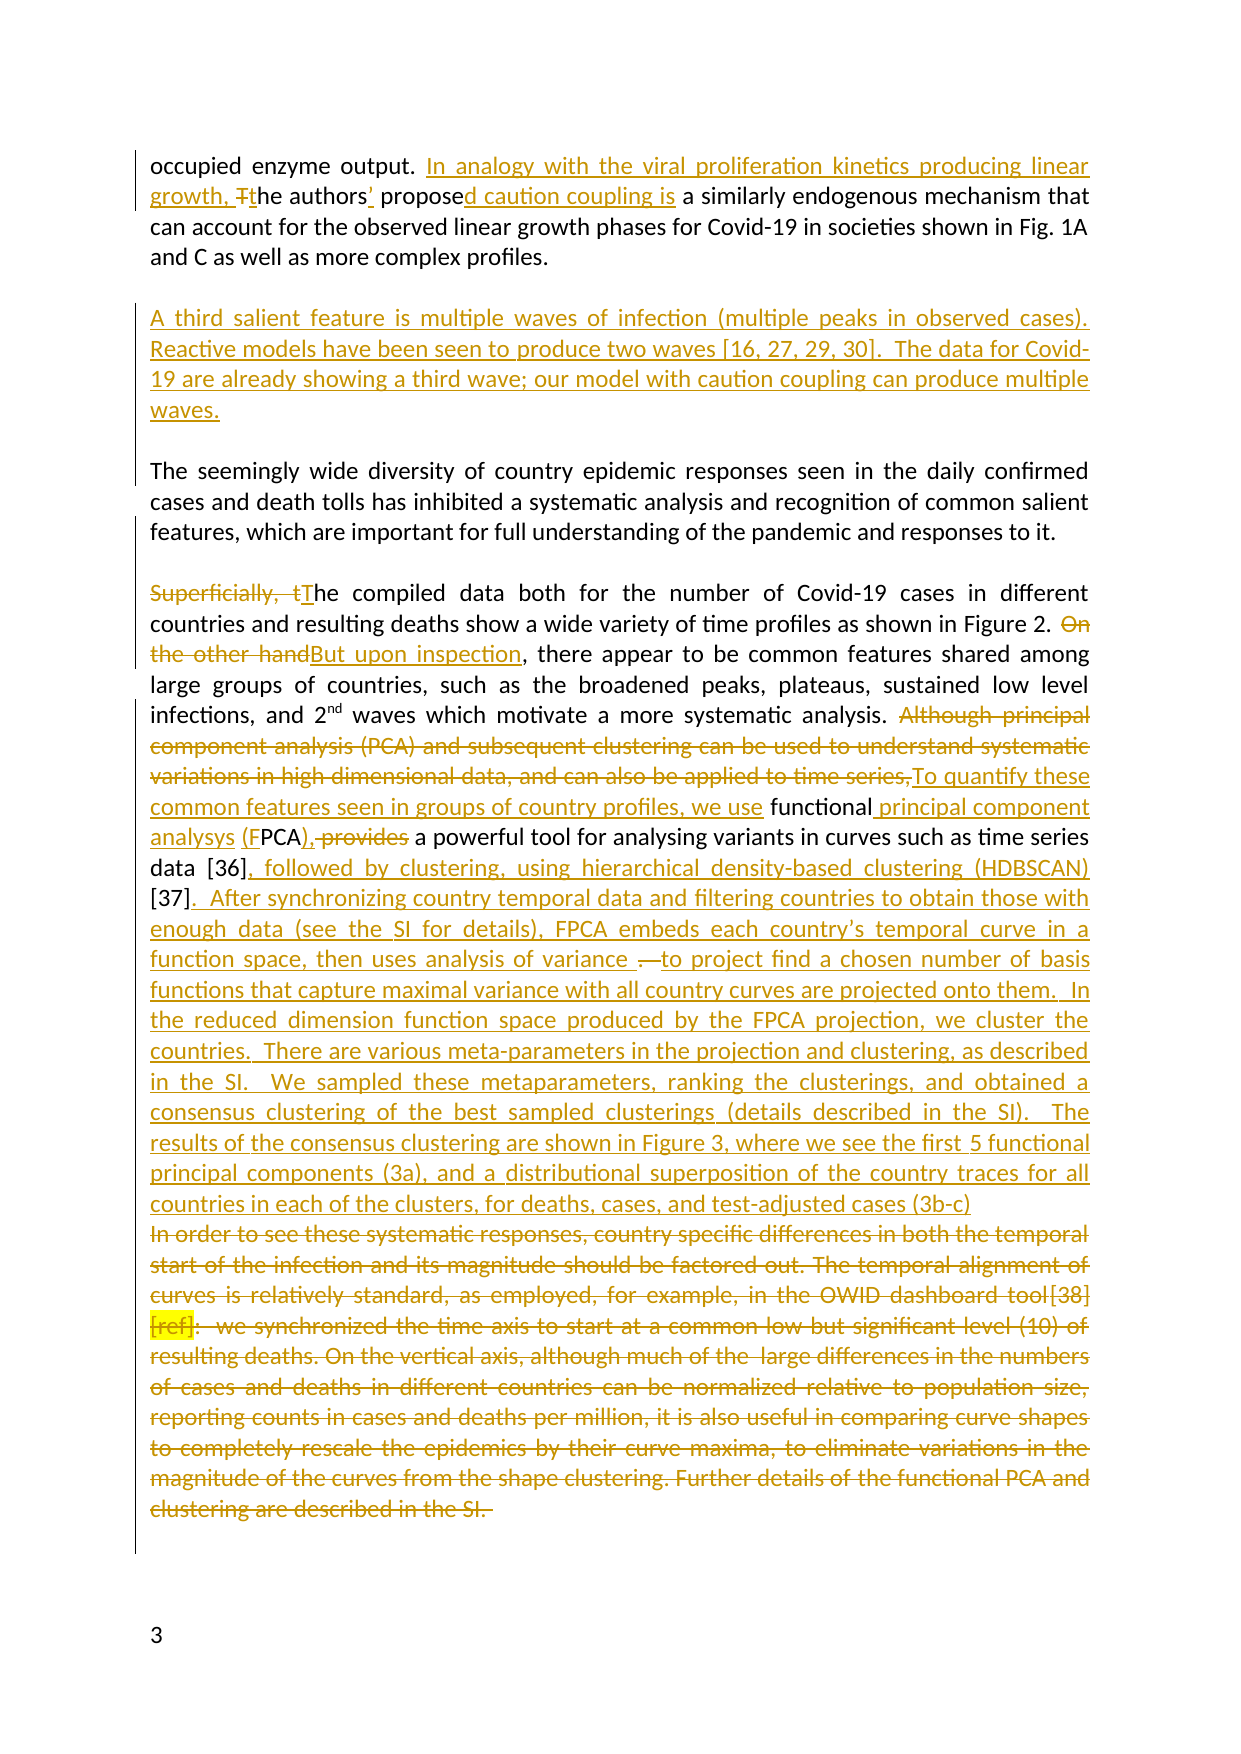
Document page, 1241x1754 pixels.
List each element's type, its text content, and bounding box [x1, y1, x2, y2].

text The seemingly wide diversity of country epidemic responses seen in the daily confirmed cases and death tolls has inhibited a systematic analysis and recognition of common salient features, which are important for full understanding of the pandemic and responses to it. [150, 455, 1090, 547]
text he compiled data both for the number of Covid-19 cases in different countries and resulting deaths show a wide variety of time profiles as shown in Figure 2. , there appear to be common features shared among large groups of countries, such as the broadened peaks, plateaus, sustained low level infections, and 2nd waves which motivate a more systematic analysis. functional PCA a powerful tool for analysing variants in curves such as time series data [36][37] [150, 1123, 1090, 1153]
text he compiled data both for the number of Covid-19 cases in different countries and resulting deaths show a wide variety of time profiles as shown in Figure 2. , there appear to be common features shared among large groups of countries, such as the broadened peaks, plateaus, sustained low level infections, and 2nd waves which motivate a more systematic analysis. functional PCA a powerful tool for analysing variants in curves such as time series data [36][37] [150, 940, 1090, 1031]
text he compiled data both for the number of Covid-19 cases in different countries and resulting deaths show a wide variety of time profiles as shown in Figure 2. , there appear to be common features shared among large groups of countries, such as the broadened peaks, plateaus, sustained low level infections, and 2nd waves which motivate a more systematic analysis. functional PCA a powerful tool for analysing variants in curves such as time series data [36][37] [150, 748, 1090, 939]
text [150, 150, 1090, 272]
text he compiled data both for the number of Covid-19 cases in different countries and resulting deaths show a wide variety of time profiles as shown in Figure 2. , there appear to be common features shared among large groups of countries, such as the broadened peaks, plateaus, sustained low level infections, and 2nd waves which motivate a more systematic analysis. functional PCA a powerful tool for analysing variants in curves such as time series data [36][37] [150, 1184, 1090, 1218]
text he compiled data both for the number of Covid-19 cases in different countries and resulting deaths show a wide variety of time profiles as shown in Figure 2. , there appear to be common features shared among large groups of countries, such as the broadened peaks, plateaus, sustained low level infections, and 2nd waves which motivate a more systematic analysis. functional PCA a powerful tool for analysing variants in curves such as time series data [36][37] [150, 577, 1090, 746]
text he compiled data both for the number of Covid-19 cases in different countries and resulting deaths show a wide variety of time profiles as shown in Figure 2. , there appear to be common features shared among large groups of countries, such as the broadened peaks, plateaus, sustained low level infections, and 2nd waves which motivate a more systematic analysis. functional PCA a powerful tool for analysing variants in curves such as time series data [36][37] [150, 1062, 1090, 1092]
